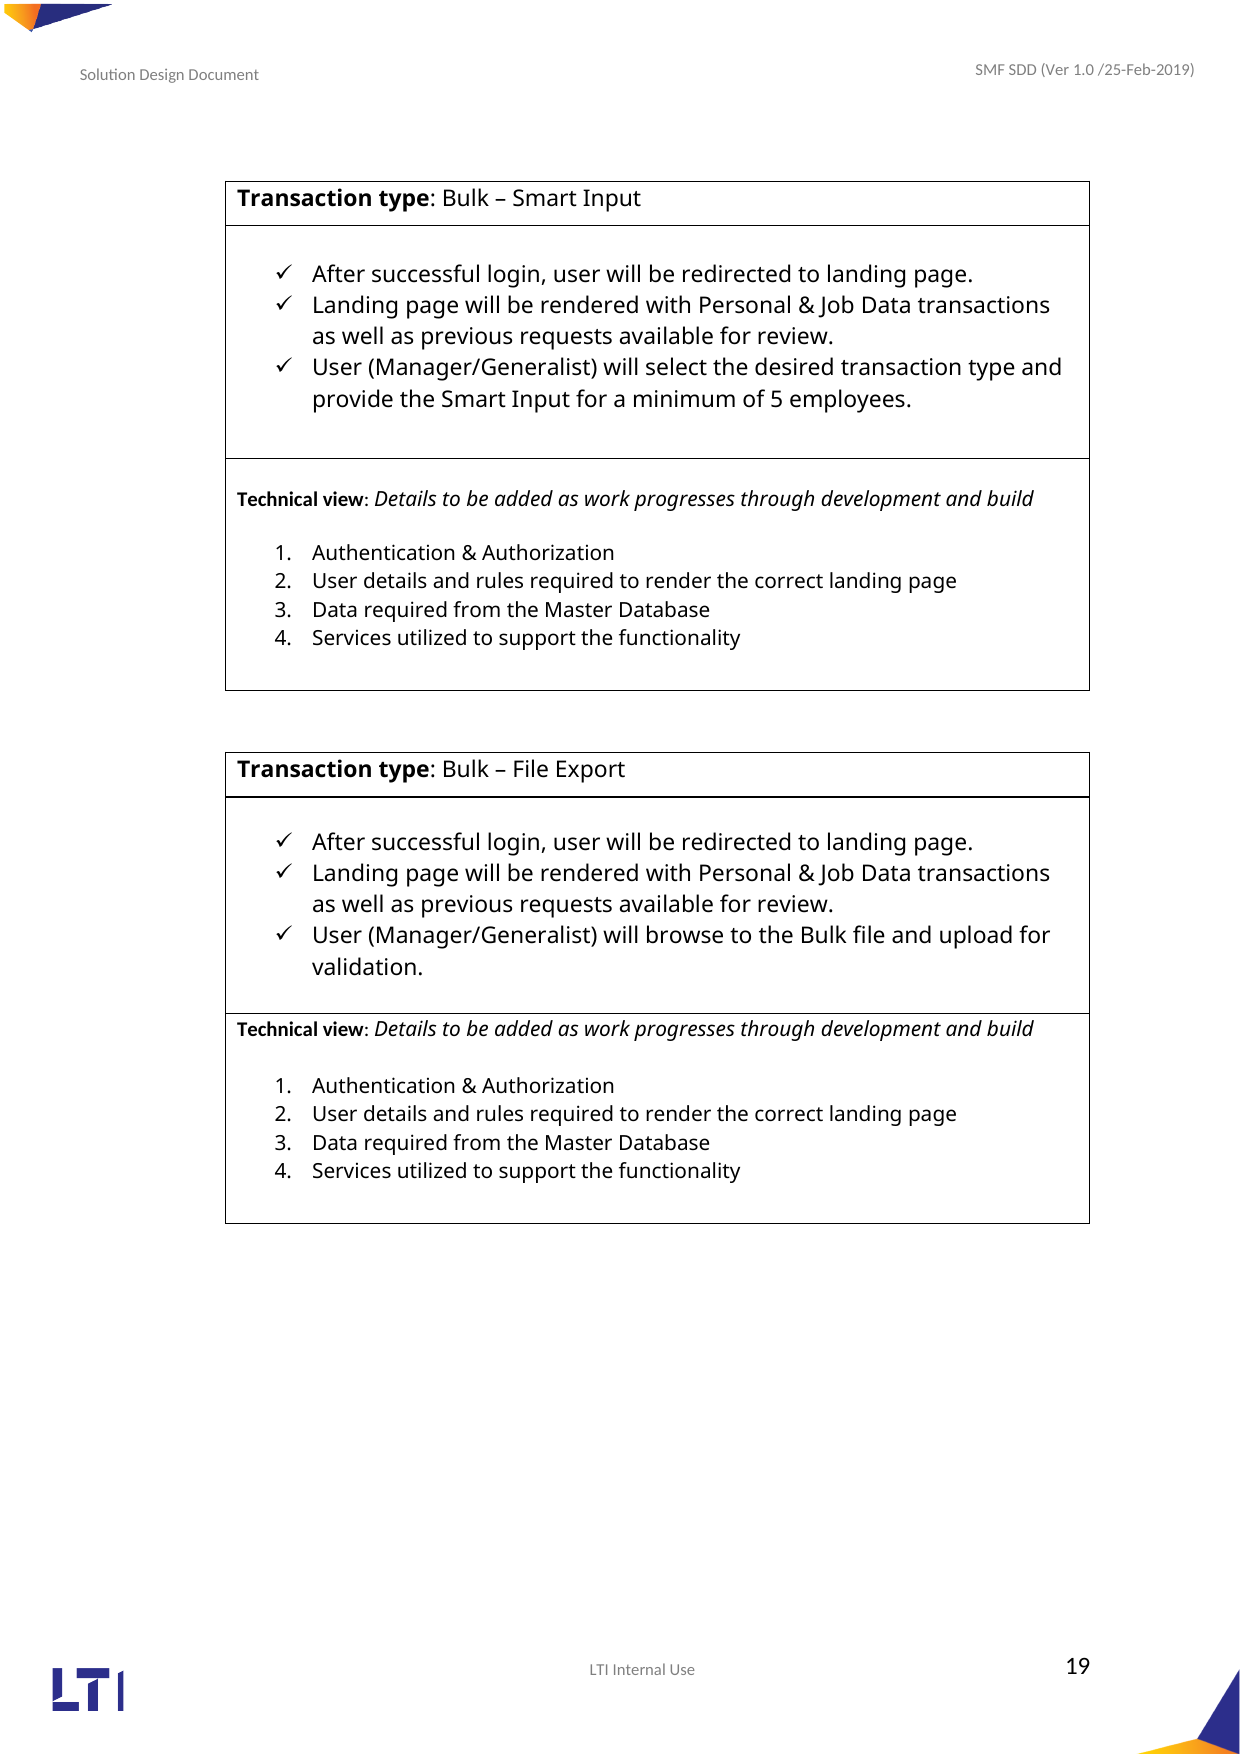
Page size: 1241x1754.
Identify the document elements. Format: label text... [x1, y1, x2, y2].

table_cell After successful login, user will be redirected to landing page. Landing page will be rendered with Personal & Job Data transactions as well as previous requests available for review. User (Manager/Generalist) will browse to the Bulk file and upload for validation. [226, 798, 1089, 1013]
picture [1134, 1670, 1241, 1754]
picture [52, 1668, 124, 1711]
table_header Transaction type: Bulk – File Export [226, 753, 1089, 796]
table_header Transaction type: Bulk – Smart Input [226, 182, 1089, 225]
table_cell After successful login, user will be redirected to landing page. Landing page will be rendered with Personal & Job Data transactions as well as previous requests available for review. User (Manager/Generalist) will select the desired transaction type and provide the Smart Input for a minimum of 5 employees. [226, 226, 1089, 458]
picture [4, 0, 113, 100]
